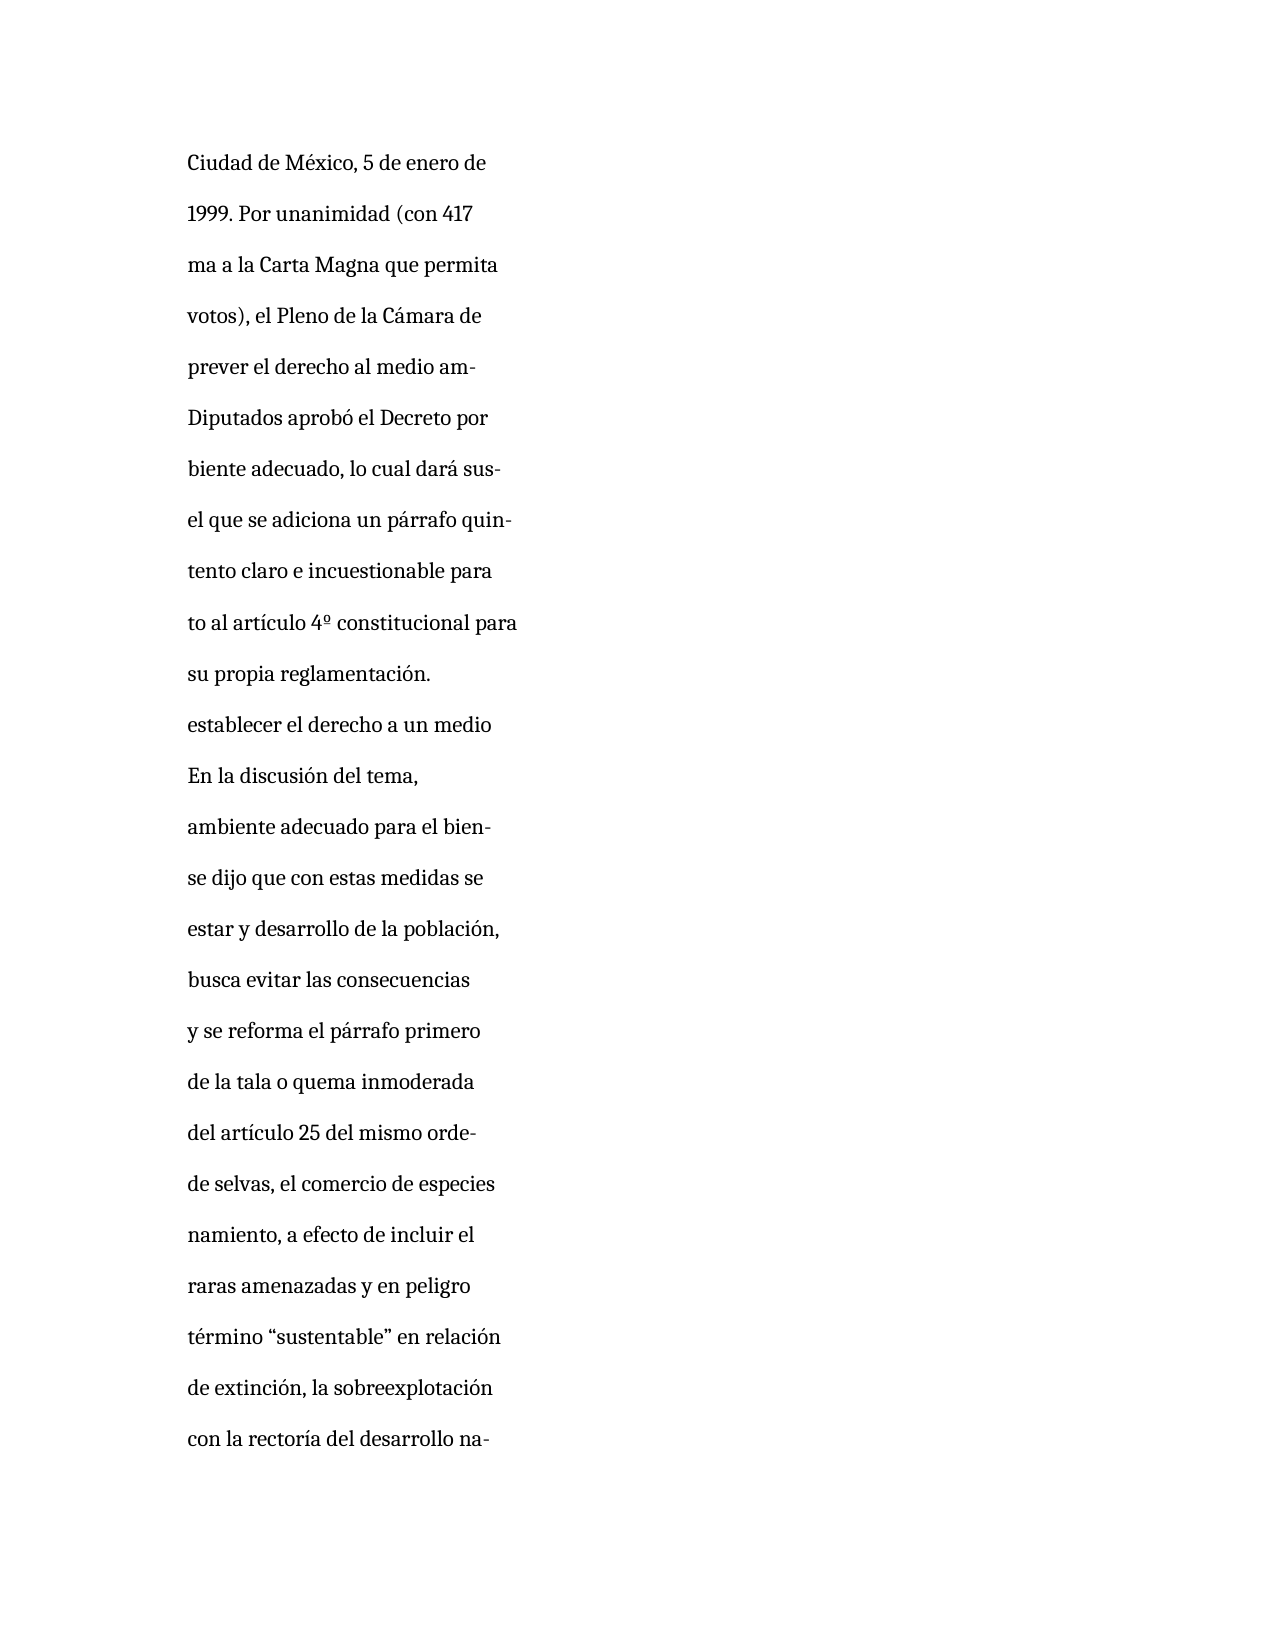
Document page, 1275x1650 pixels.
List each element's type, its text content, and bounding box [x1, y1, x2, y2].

text busca evitar las consecuencias [187, 967, 1087, 993]
text Ciudad de México, 5 de enero de [187, 150, 1087, 176]
text to al artículo 4º constitucional para [187, 609, 1087, 636]
text establecer el derecho a un medio [187, 711, 1087, 738]
text de la tala o quema inmoderada [187, 1069, 1087, 1095]
text con la rectoría del desarrollo na- [187, 1426, 1087, 1452]
text raras amenazadas y en peligro [187, 1273, 1087, 1299]
text se dijo que con estas medidas se [187, 864, 1087, 891]
text y se reforma el párrafo primero [187, 1018, 1087, 1044]
text de selvas, el comercio de especies [187, 1171, 1087, 1197]
text ambiente adecuado para el bien- [187, 813, 1087, 840]
text tento claro e incuestionable para [187, 558, 1087, 585]
text el que se adiciona un párrafo quin- [187, 507, 1087, 534]
text estar y desarrollo de la población, [187, 916, 1087, 942]
text biente adecuado, lo cual dará sus- [187, 456, 1087, 483]
text su propia reglamentación. [187, 660, 1087, 687]
text ma a la Carta Magna que permita [187, 252, 1087, 278]
text del artículo 25 del mismo orde- [187, 1120, 1087, 1146]
text En la discusión del tema, [187, 762, 1087, 789]
text Diputados aprobó el Decreto por [187, 405, 1087, 432]
text votos), el Pleno de la Cámara de [187, 303, 1087, 329]
text prever el derecho al medio am- [187, 354, 1087, 381]
text de extinción, la sobreexplotación [187, 1375, 1087, 1401]
text 1999. Por unanimidad (con 417 [187, 201, 1087, 227]
text namiento, a efecto de incluir el [187, 1222, 1087, 1248]
text término “sustentable” en relación [187, 1324, 1087, 1350]
